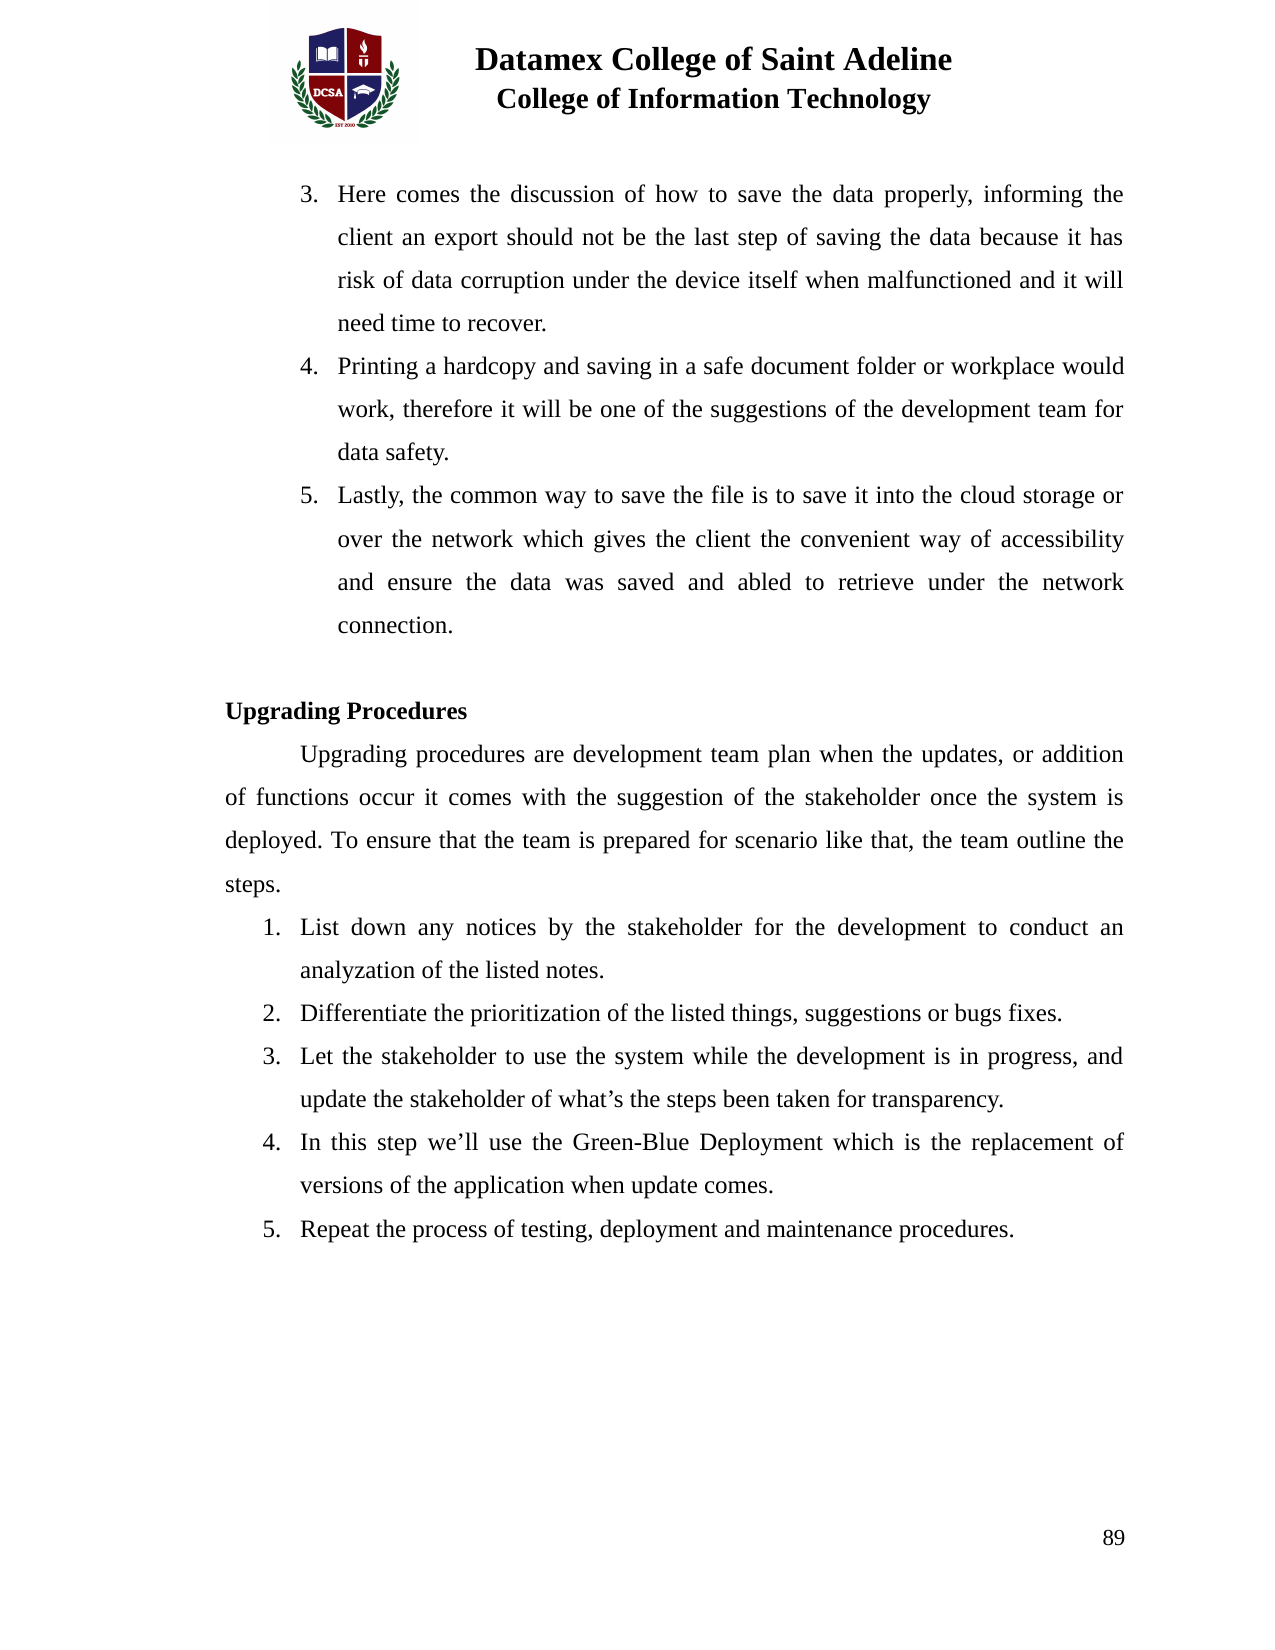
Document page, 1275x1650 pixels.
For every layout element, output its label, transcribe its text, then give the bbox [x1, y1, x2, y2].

list Lastly, the common way to save the file is to save it into the cloud storage or over the network which gives the client the convenient way of accessibility and ensure the data was saved and abled to retrieve under the network connection. [300, 481, 1125, 639]
text Upgrading Procedures [225, 696, 1125, 725]
list List down any notices by the stakeholder for the development to conduct an analyzation of the listed notes. [262, 912, 1125, 984]
list Let the stakeholder to use the system while the development is in progress, and update the stakeholder of what’s the steps been taken for transparency. [262, 1041, 1125, 1113]
list In this step we’ll use the Green-Blue Deployment which is the replacement of versions of the application when update comes. [262, 1127, 1125, 1199]
list Differentiate the prioritization of the listed things, suggestions or bugs fixes. [262, 998, 1125, 1027]
list Repeat the process of testing, deployment and maintenance procedures. [262, 1214, 1125, 1242]
picture [268, 1, 420, 146]
list Here comes the discussion of how to save the data properly, informing the client an export should not be the last step of saving the data because it has risk of data corruption under the device itself when malfunctioned and it will need time to recover. [300, 179, 1125, 337]
list Printing a hardcopy and saving in a safe document folder or workplace would work, therefore it will be one of the suggestions of the development team for data safety. [300, 351, 1125, 466]
text Upgrading procedures are development team plan when the updates, or addition of functions occur it comes with the suggestion of the stakeholder once the system is deployed. To ensure that the team is prepared for scenario like that, the team outline the steps. [225, 739, 1125, 897]
